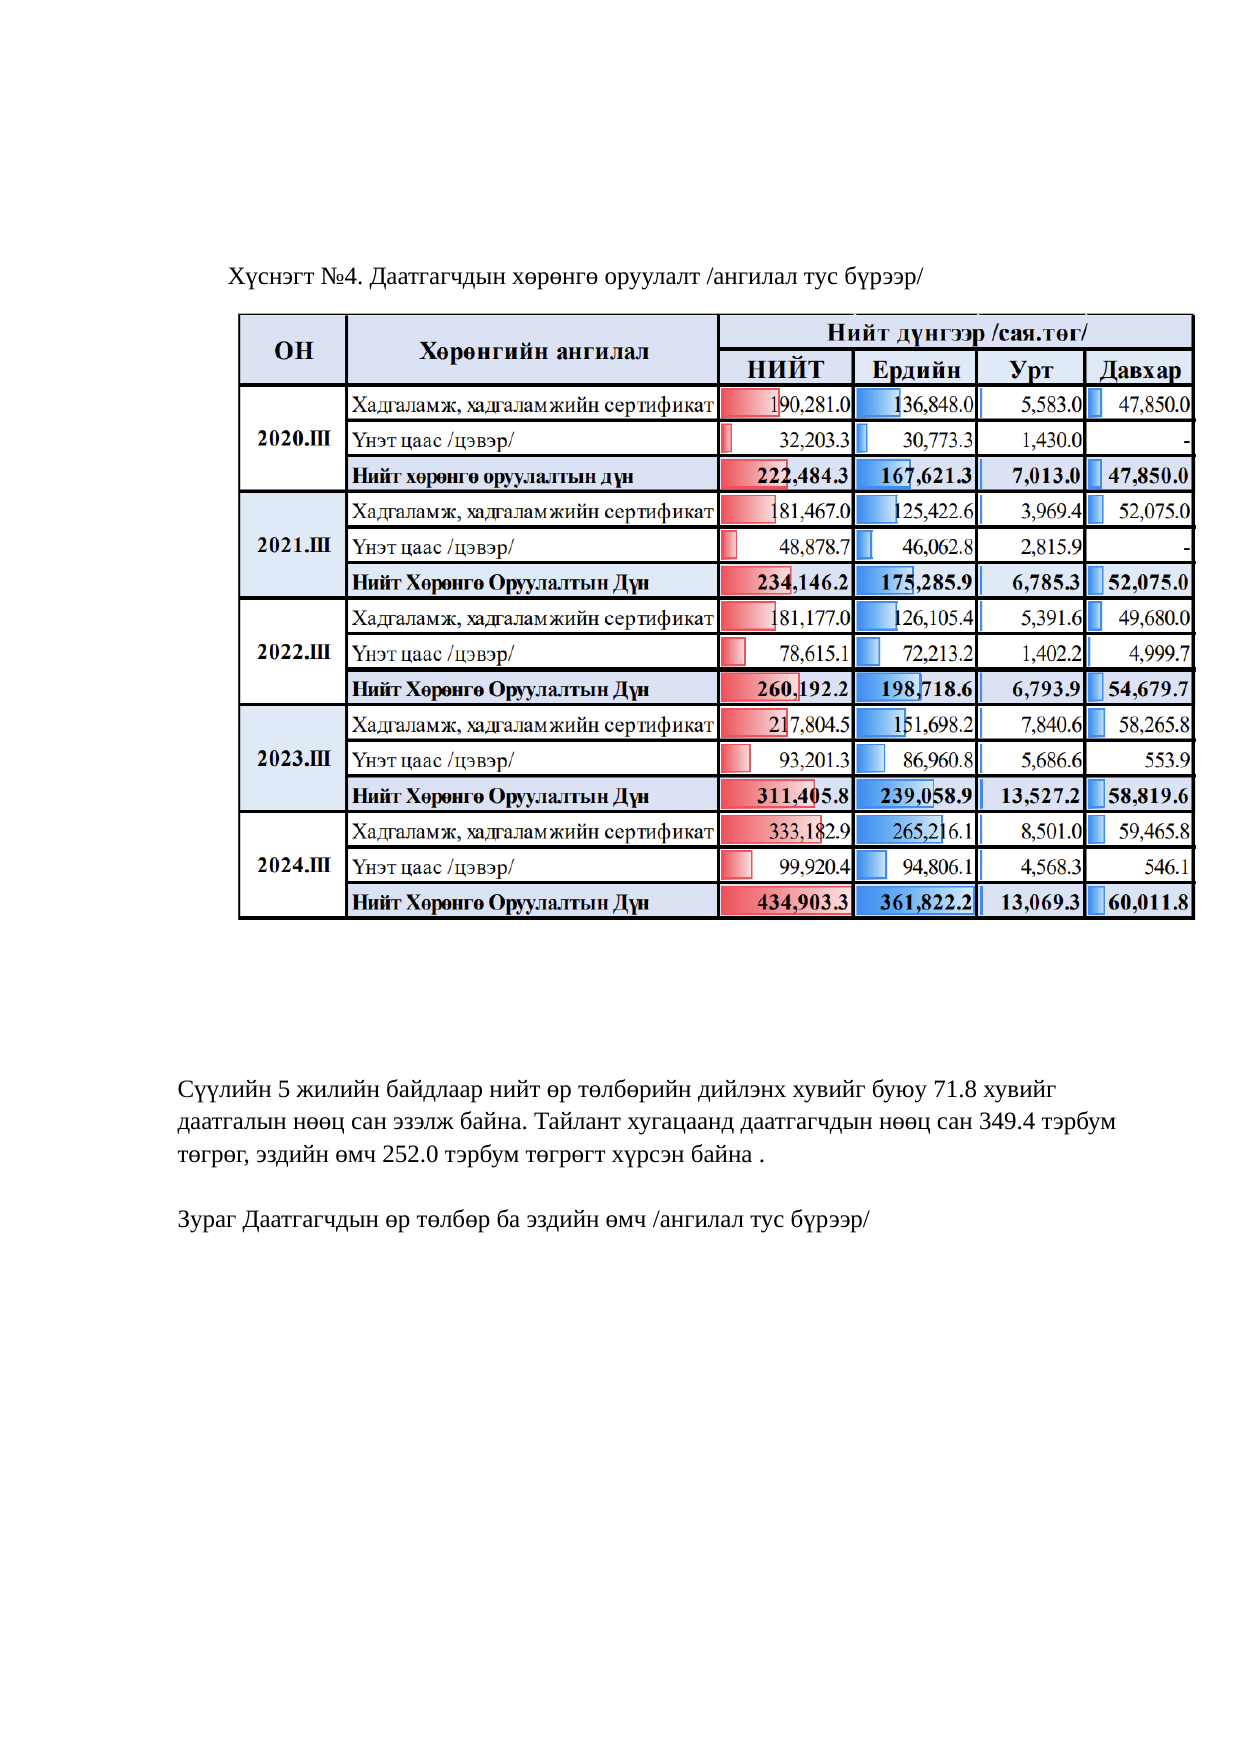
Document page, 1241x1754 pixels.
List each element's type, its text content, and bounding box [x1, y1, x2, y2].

text Зураг Даатгагчдын өр төлбөр ба эздийн өмч /ангилал тус бүрээр/ [177, 1202, 1152, 1234]
text даатгалын нөөц сан эзэлж байна. Тайлант хугацаанд даатгагчдын нөөц сан 349.4 тэрбум [177, 1104, 1152, 1137]
text Хүснэгт №4. Даатгагчдын хөрөнгө оруулалт /ангилал тус бүрээр/ [177, 259, 1152, 292]
text төгрөг, эздийн өмч 252.0 тэрбум төгрөгт хүрсэн байна . [177, 1137, 1152, 1169]
picture [227, 292, 1202, 943]
text Сүүлийн 5 жилийн байдлаар нийт өр төлбөрийн дийлэнх хувийг буюу 71.8 хувийг [177, 1072, 1152, 1104]
